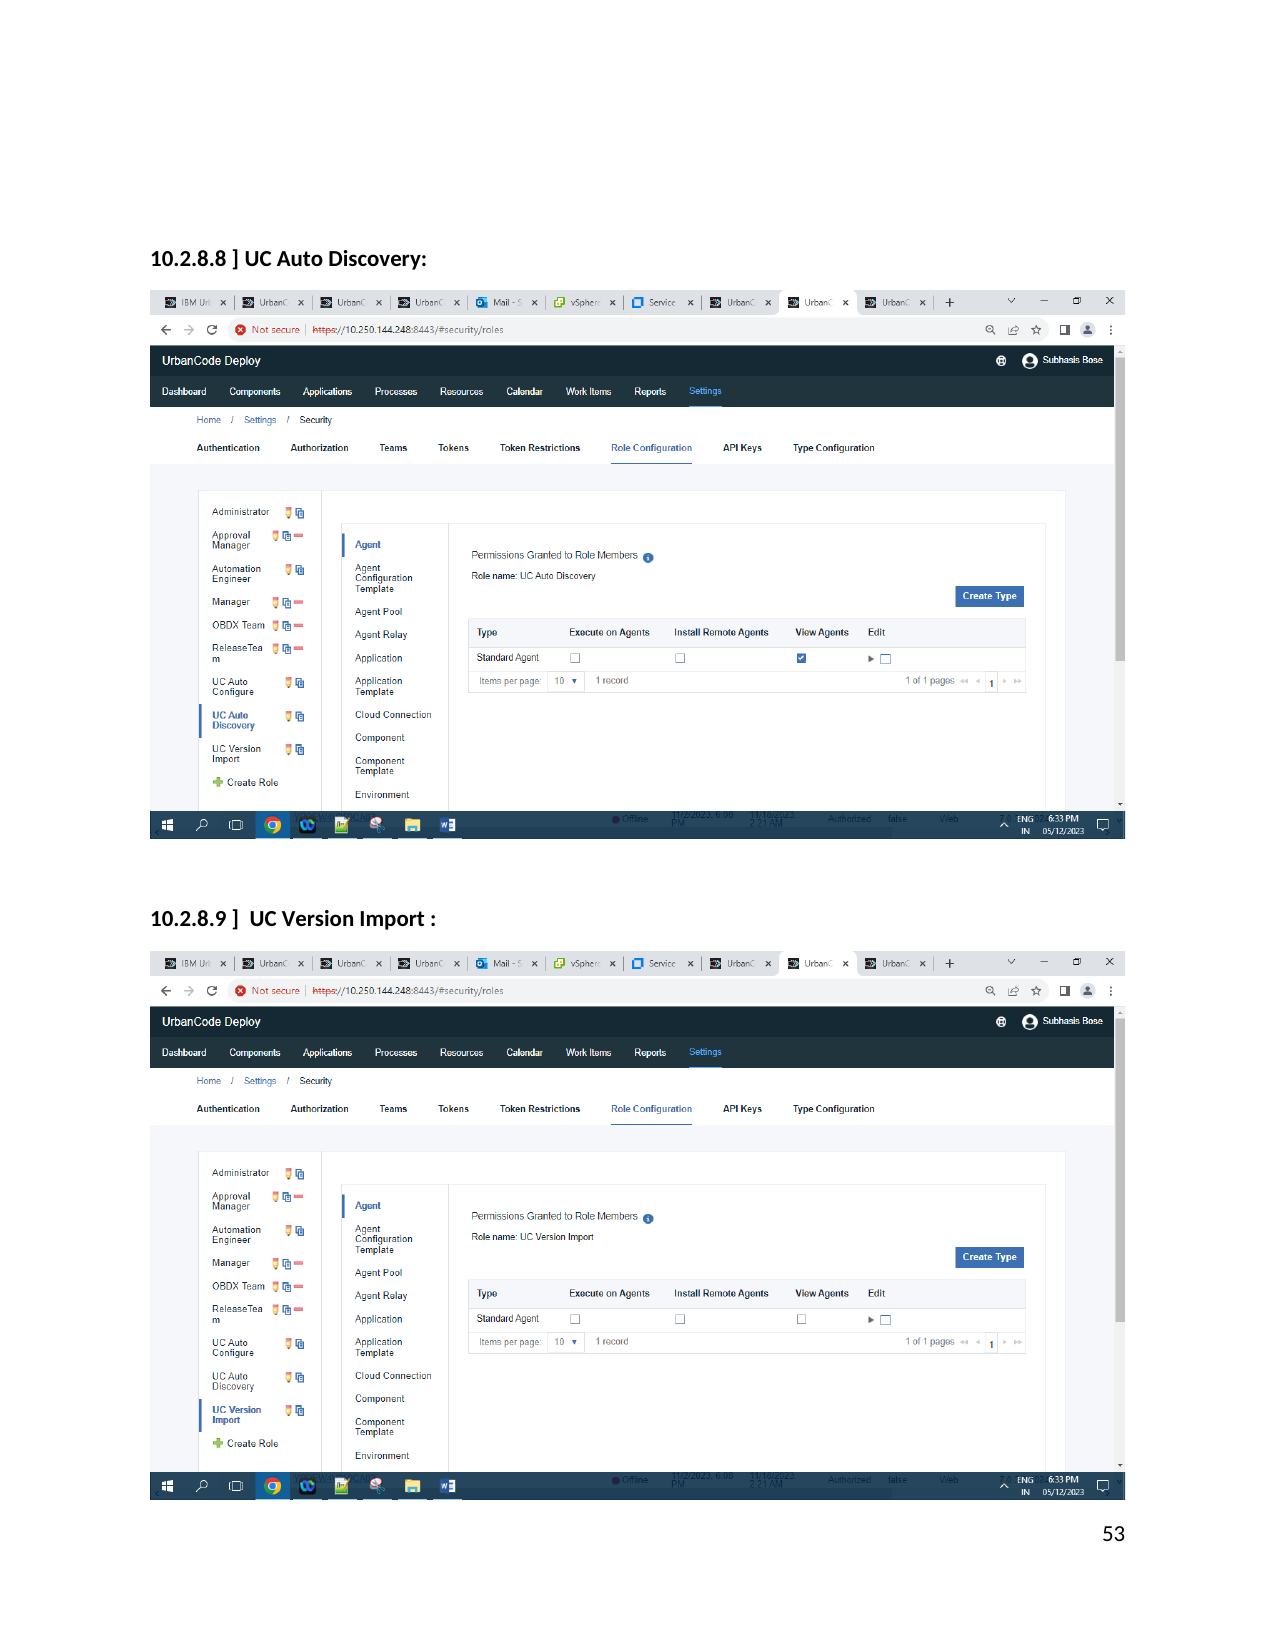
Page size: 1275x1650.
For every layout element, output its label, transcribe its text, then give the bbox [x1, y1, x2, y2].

picture [150, 290, 1125, 839]
text 10.2.8.9 ] UC Version Import : [150, 904, 1125, 932]
text 10.2.8.8 ] UC Auto Discovery: [150, 244, 1125, 272]
picture [150, 951, 1125, 1500]
